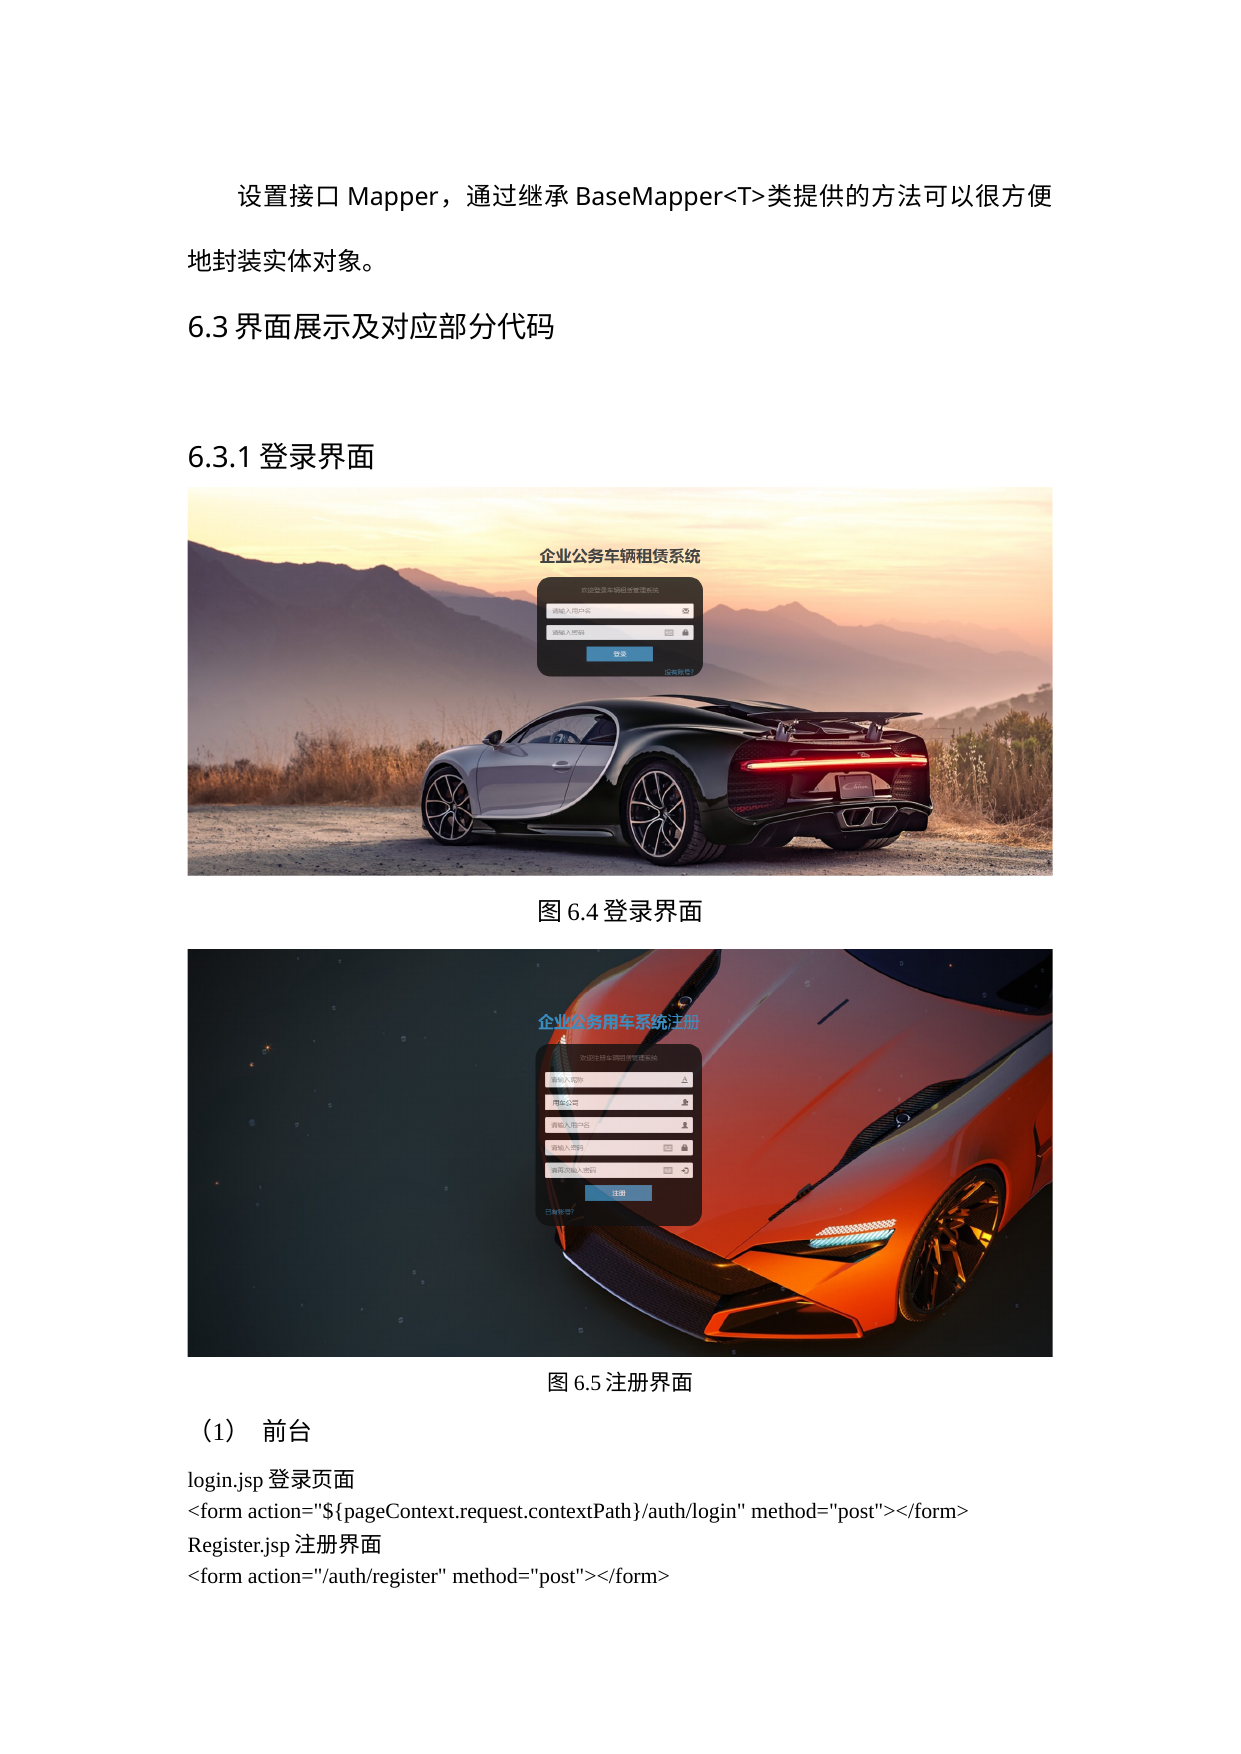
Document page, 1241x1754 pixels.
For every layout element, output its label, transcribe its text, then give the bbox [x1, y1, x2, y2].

text <form action="/auth/register" method="post"></form> [187, 1559, 1053, 1592]
text Register.jsp注册界面 [187, 1527, 1053, 1559]
text 设置接口Mapper，通过继承BaseMapper<T>类提供的方法可以很方便地封装实体对象。 [187, 162, 1053, 292]
text 图6.4登录界面 [187, 876, 1053, 942]
picture [187, 949, 1053, 1357]
picture [187, 487, 1053, 876]
text login.jsp登录页面 [187, 1462, 1053, 1494]
list 前台 [187, 1397, 1053, 1462]
text 图6.5注册界面 [187, 1364, 1053, 1397]
text <form action="${pageContext.request.contextPath}/auth/login" method="post"></form> [187, 1494, 1053, 1527]
text 6.3.1登录界面 [187, 422, 1053, 487]
text 6.3界面展示及对应部分代码 [187, 292, 1053, 357]
